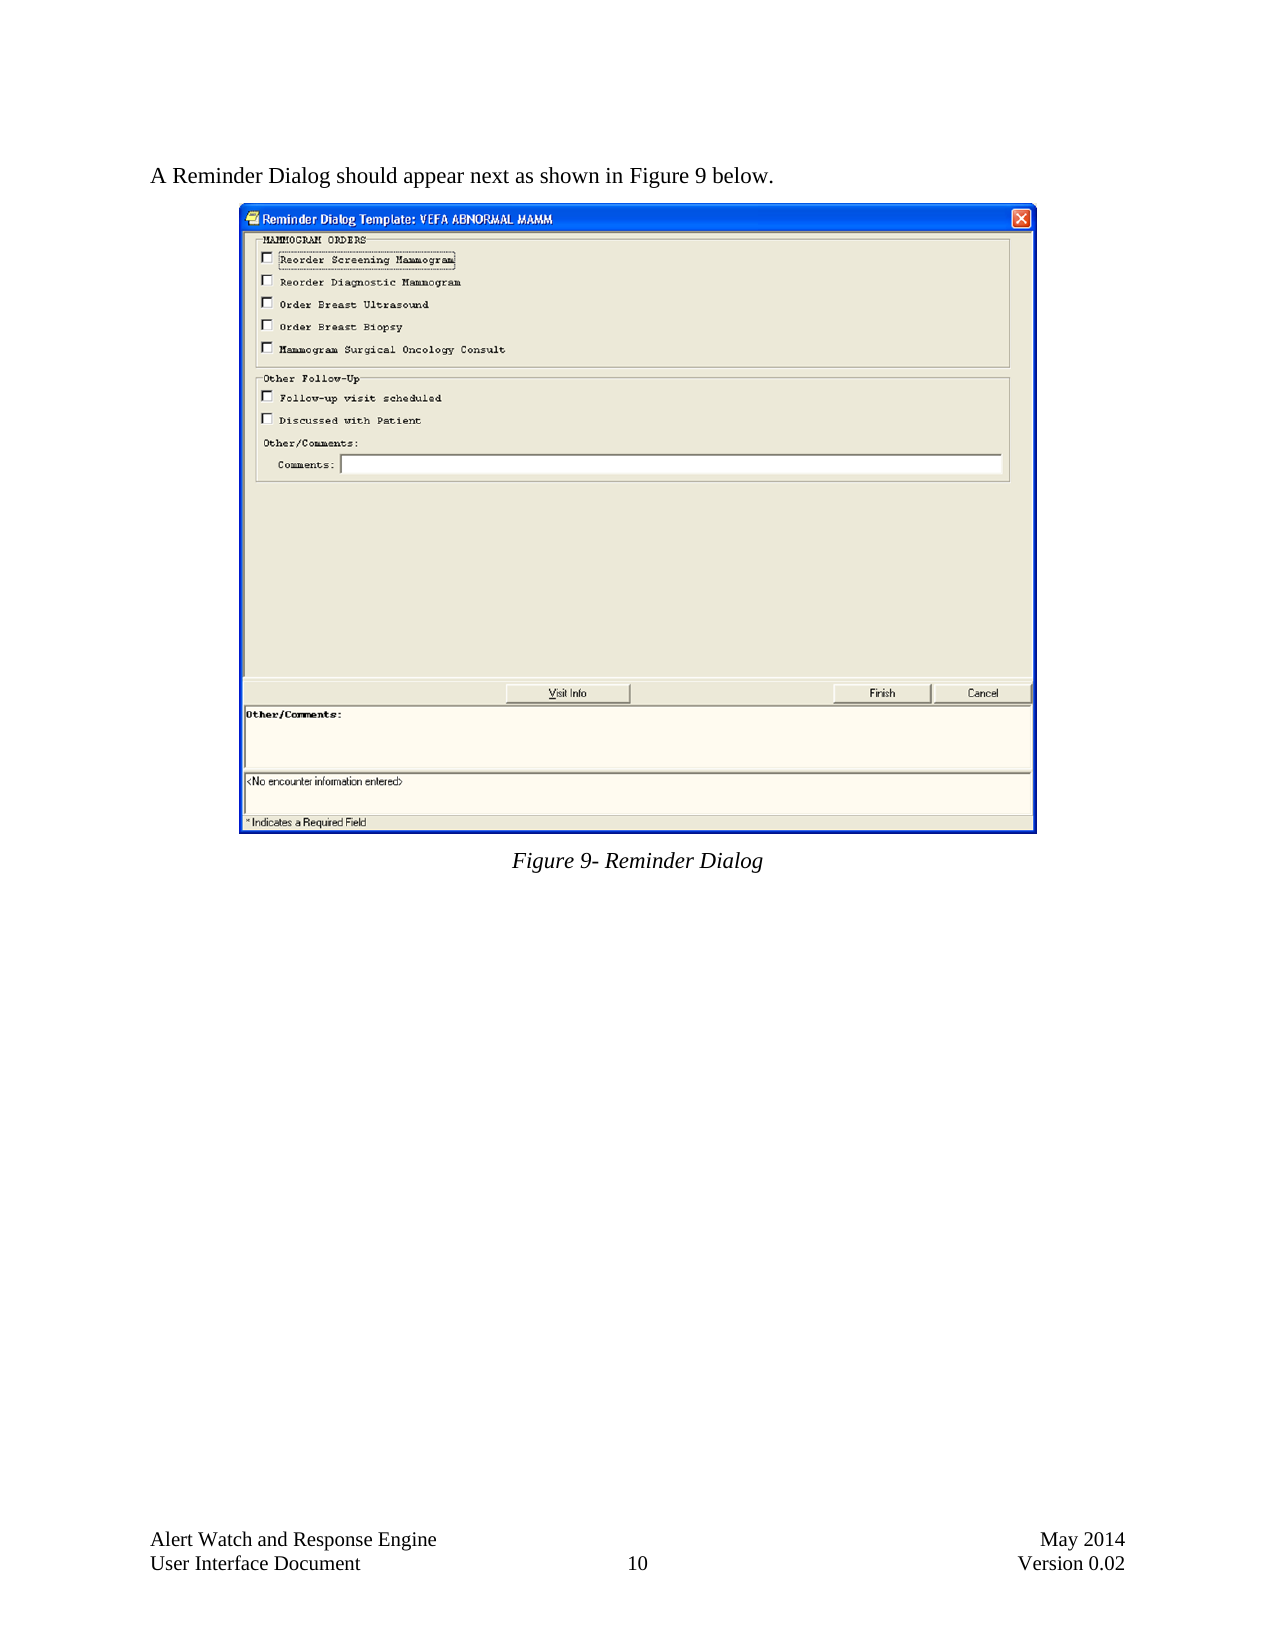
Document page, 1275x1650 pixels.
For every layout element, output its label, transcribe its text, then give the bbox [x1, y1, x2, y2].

text A Reminder Dialog should appear next as shown in Figure 9 below. [150, 162, 1125, 189]
picture [237, 201, 1038, 835]
